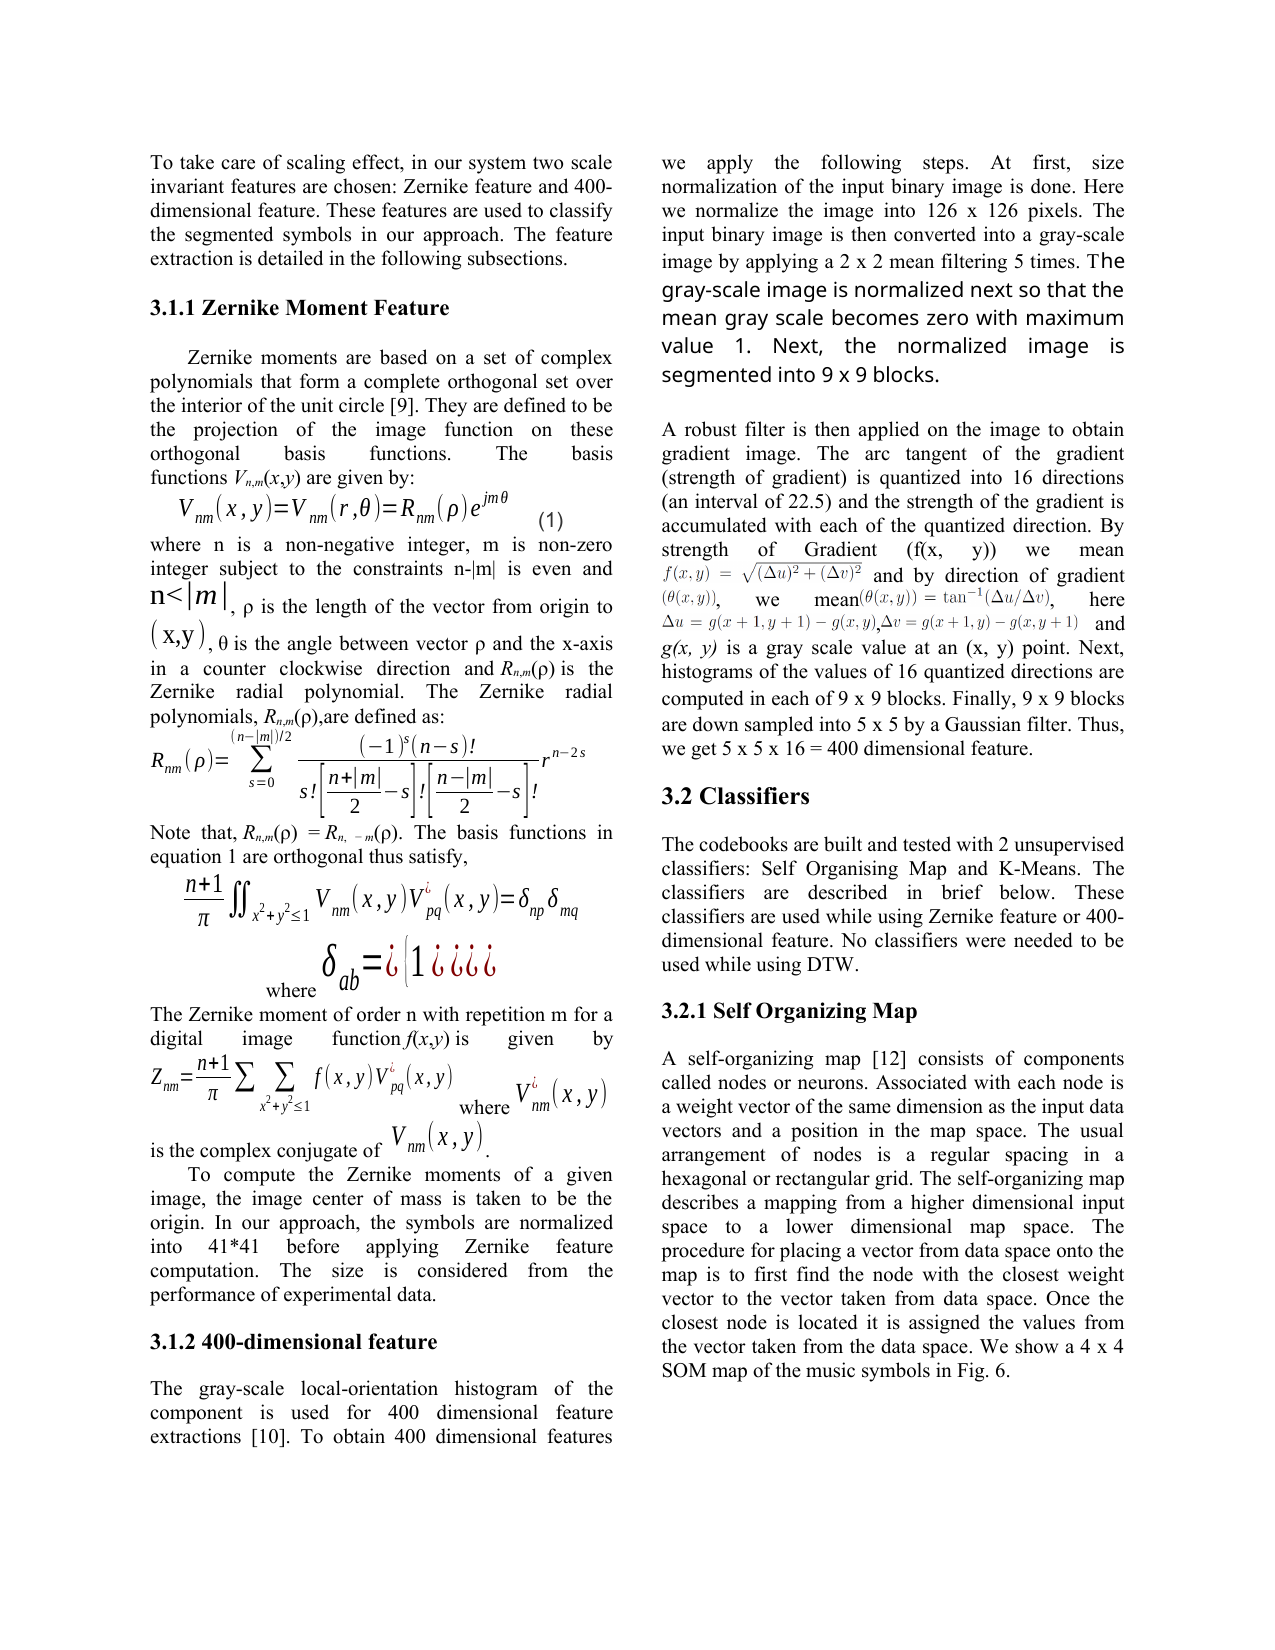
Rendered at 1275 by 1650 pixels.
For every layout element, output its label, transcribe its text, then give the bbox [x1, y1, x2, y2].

text The Zernike moment of order n with repetition m for a digital image function f(x,y) is given by where is the complex conjugate of . [150, 1002, 613, 1162]
text (1) [150, 489, 613, 532]
text To take care of scaling effect, in our system two scale invariant features are chosen: Zernike feature and 400-dimensional feature. These features are used to classify the segmented symbols in our approach. The feature extraction is detailed in the following subsections. [150, 150, 613, 270]
picture [859, 586, 1050, 607]
text where n is a non-negative integer, m is non-zero integer subject to the constraints n-|m| is even and, ρ is the length of the vector from origin to, θ is the angle between vector ρ and the x-axis in a counter clockwise direction and Rn,m(ρ) is the Zernike radial polynomial. The Zernike radial polynomials, Rn,m(ρ),are defined as: [150, 532, 613, 728]
text Note that, Rn,m(ρ) = Rn, − m(ρ). The basis functions in equation 1 are orthogonal thus satisfy, [150, 820, 613, 868]
text The gray-scale local-orientation histogram of the component is used for 400 dimensional feature extractions [10]. To obtain 400 dimensional features we apply the following steps. At first, size normalization of the input binary image is done. Here we normalize the image into 126 x 126 pixels. The input binary image is then converted into a gray-scale image by applying a 2 x 2 mean filtering 5 times. The gray-scale image is normalized next so that the mean gray scale becomes zero with maximum value 1. Next, the normalized image is segmented into 9 x 9 blocks. [661, 150, 1125, 388]
text A robust filter is then applied on the image to obtain gradient image. The arc tangent of the gradient (strength of gradient) is quantized into 16 directions (an interval of 22.5) and the strength of the gradient is accumulated with each of the quantized direction. By strength of Gradient (f(x, y)) we mean and by direction of gradient, we mean, here, and g(x, y) is a gray scale value at an (x, y) point. Next, histograms of the values of 16 quantized directions are computed in each of 9 x 9 blocks. Finally, 9 x 9 blocks are down sampled into 5 x 5 by a Gaussian filter. Thus, we get 5 x 5 x 16 = 400 dimensional feature. [661, 417, 1125, 760]
text A self-organizing map [12] consists of components called nodes or neurons. Associated with each node is a weight vector of the same dimension as the input data vectors and a position in the map space. The usual arrangement of nodes is a regular spacing in a hexagonal or rectangular grid. The self-organizing map describes a mapping from a higher dimensional input space to a lower dimensional map space. The procedure for placing a vector from data space onto the map is to first find the node with the closest weight vector to the vector taken from data space. Once the closest node is located it is assigned the values from the vector taken from the data space. We show a 4 x 4 SOM map of the music symbols in Fig. 6. [661, 1046, 1125, 1382]
picture [880, 614, 1078, 631]
text The codebooks are built and tested with 2 unsupervised classifiers: Self Organising Map and K-Means. The classifiers are described in brief below. These classifiers are used while using Zernike feature or 400-dimensional feature. No classifiers were needed to be used while using DTW. [661, 832, 1125, 976]
picture [661, 561, 863, 583]
picture [661, 589, 716, 607]
picture [661, 613, 876, 631]
text where [150, 933, 613, 1002]
subtitle 3.1.2 400-dimensional feature [150, 1328, 613, 1354]
text To compute the Zernike moments of a given image, the image center of mass is taken to be the origin. In our approach, the symbols are normalized into 41*41 before applying Zernike feature computation. The size is considered from the performance of experimental data. [150, 1162, 613, 1306]
subtitle 3.2 Classifiers [661, 781, 1125, 810]
subtitle 3.2.1 Self Organizing Map [661, 998, 1125, 1024]
text Zernike moments are based on a set of complex polynomials that form a complete orthogonal set over the interior of the unit circle [9]. They are defined to be the projection of the image function on these orthogonal basis functions. The basis functions Vn,m(x,y) are given by: [150, 345, 613, 489]
subtitle 3.1.1 Zernike Moment Feature [150, 294, 613, 321]
